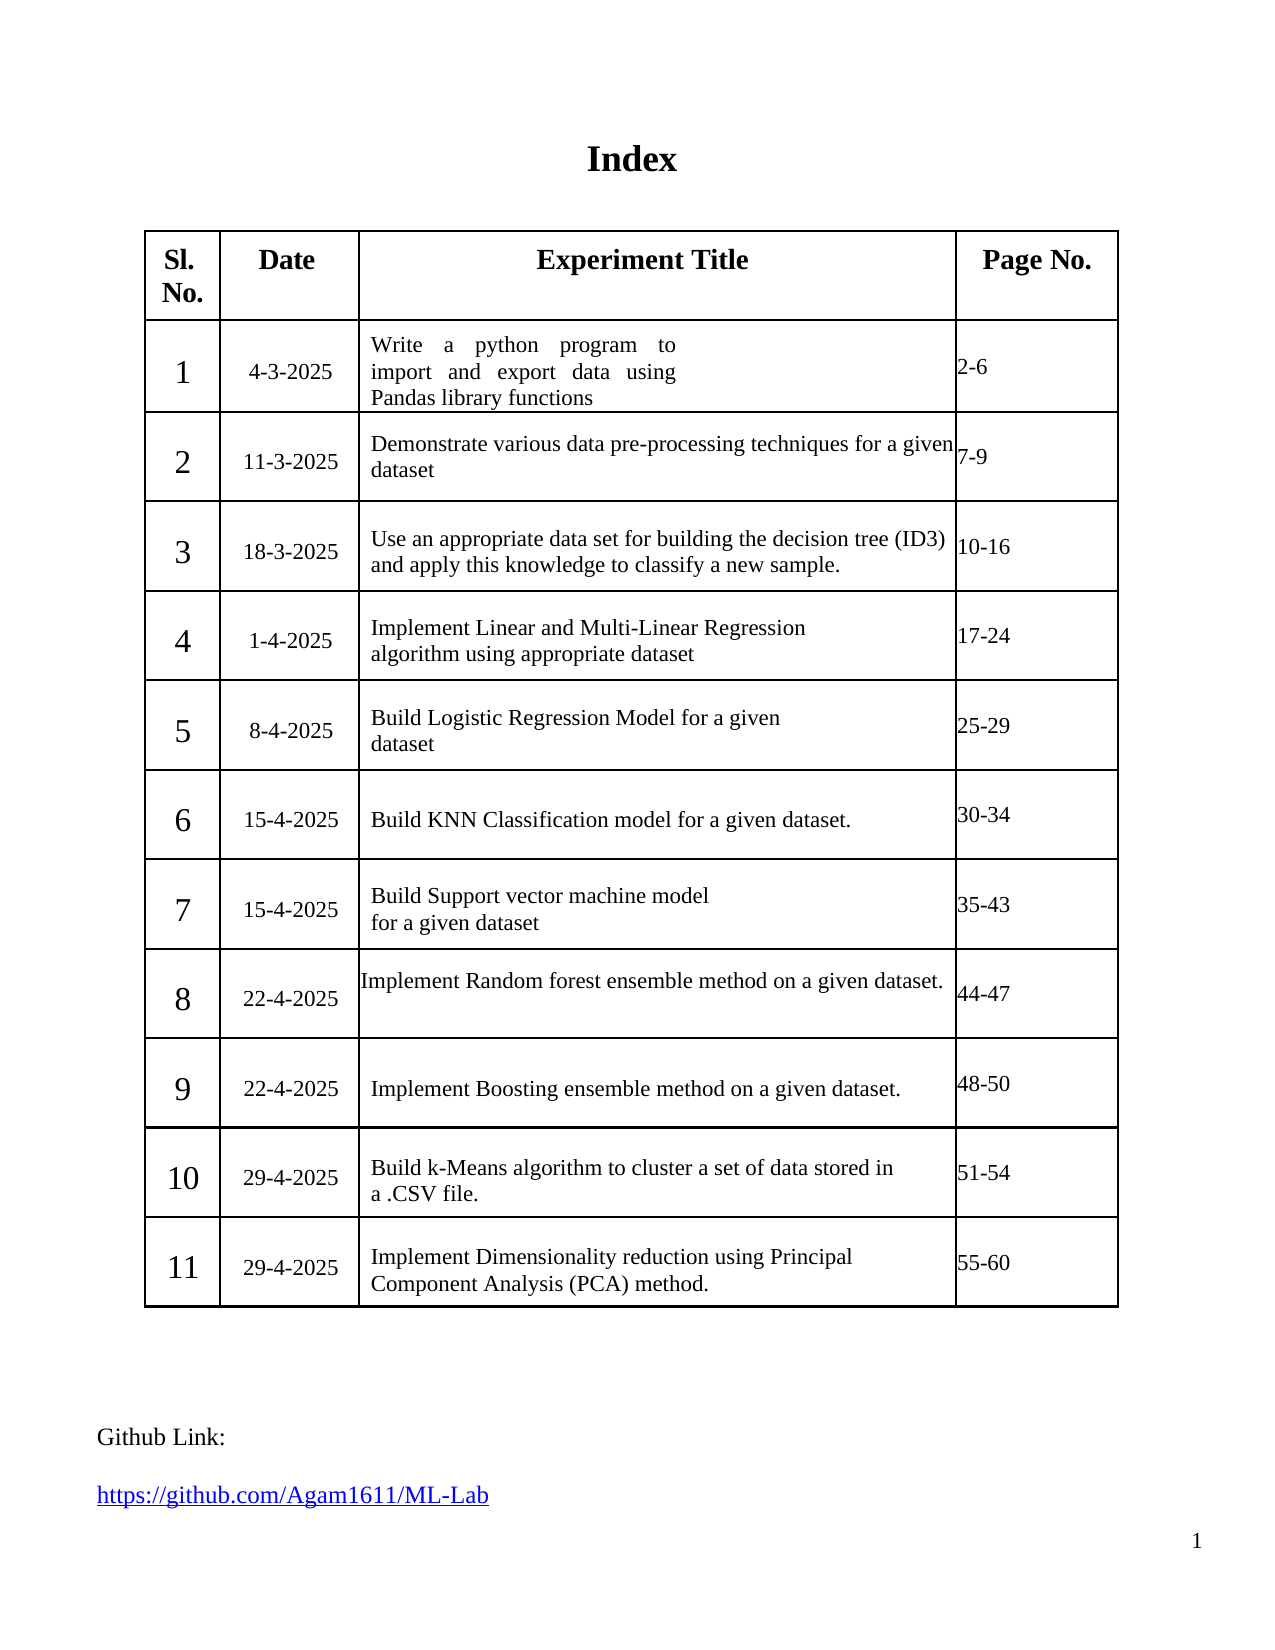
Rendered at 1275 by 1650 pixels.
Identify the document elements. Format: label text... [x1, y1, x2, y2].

table_header Date [221, 232, 358, 319]
table_cell 5 [146, 681, 219, 768]
table_cell Build k-Means algorithm to cluster a set of data stored in a .CSV file. [360, 1129, 955, 1216]
table_cell Use an appropriate data set for building the decision tree (ID3) and apply this knowledge to classify a new sample. [360, 502, 955, 589]
table_cell 6 [146, 771, 219, 858]
text https://github.com/Agam1611/ML-Lab [97, 1480, 1202, 1509]
text Github Link: [97, 1422, 1202, 1451]
table_cell 4-3-2025 [221, 321, 358, 411]
table_cell 35-43 [957, 860, 1117, 947]
table_cell 7 [146, 860, 219, 947]
table_cell 2-6 [957, 321, 1117, 411]
table_header Experiment Title [360, 232, 955, 319]
table_cell Demonstrate various data pre-processing techniques for a given dataset [360, 413, 955, 500]
table_cell 48-50 [957, 1039, 1117, 1126]
table_cell 17-24 [957, 592, 1117, 679]
table_cell 10 [146, 1129, 219, 1216]
table_header Page No. [957, 232, 1117, 319]
table_cell 2 [146, 413, 219, 500]
table_cell 30-34 [957, 771, 1117, 858]
table_cell Build Support vector machine model for a given dataset [360, 860, 955, 947]
subtitle Index [150, 136, 1113, 179]
table_cell 29-4-2025 [221, 1218, 358, 1305]
table_cell 1-4-2025 [221, 592, 358, 679]
table_cell 7-9 [957, 413, 1117, 500]
table_cell Build Logistic Regression Model for a given dataset [360, 681, 955, 768]
table_cell Implement Boosting ensemble method on a given dataset. [360, 1039, 955, 1126]
table_cell 18-3-2025 [221, 502, 358, 589]
table_cell 22-4-2025 [221, 1039, 358, 1126]
table_cell 15-4-2025 [221, 771, 358, 858]
table_cell 11 [146, 1218, 219, 1305]
table_cell 3 [146, 502, 219, 589]
table_cell Write a python program to import and export data using Pandas library functions [360, 321, 955, 411]
table_cell 8-4-2025 [221, 681, 358, 768]
table_cell 51-54 [957, 1129, 1117, 1216]
table_cell 10-16 [957, 502, 1117, 589]
table_cell Implement Random forest ensemble method on a given dataset. [360, 950, 955, 1037]
table_cell 22-4-2025 [221, 950, 358, 1037]
table_cell Implement Linear and Multi-Linear Regression algorithm using appropriate dataset [360, 592, 955, 679]
table_cell 4 [146, 592, 219, 679]
table_cell 11-3-2025 [221, 413, 358, 500]
table_cell Implement Dimensionality reduction using Principal Component Analysis (PCA) method. [360, 1218, 955, 1305]
table_cell 25-29 [957, 681, 1117, 768]
table_cell 55-60 [957, 1218, 1117, 1305]
table_cell 8 [146, 950, 219, 1037]
table_cell 29-4-2025 [221, 1129, 358, 1216]
table_header Sl. No. [146, 232, 219, 319]
table_cell 44-47 [957, 950, 1117, 1037]
table_cell 9 [146, 1039, 219, 1126]
table_cell 1 [146, 321, 219, 411]
table_cell 15-4-2025 [221, 860, 358, 947]
table_cell Build KNN Classification model for a given dataset. [360, 771, 955, 858]
